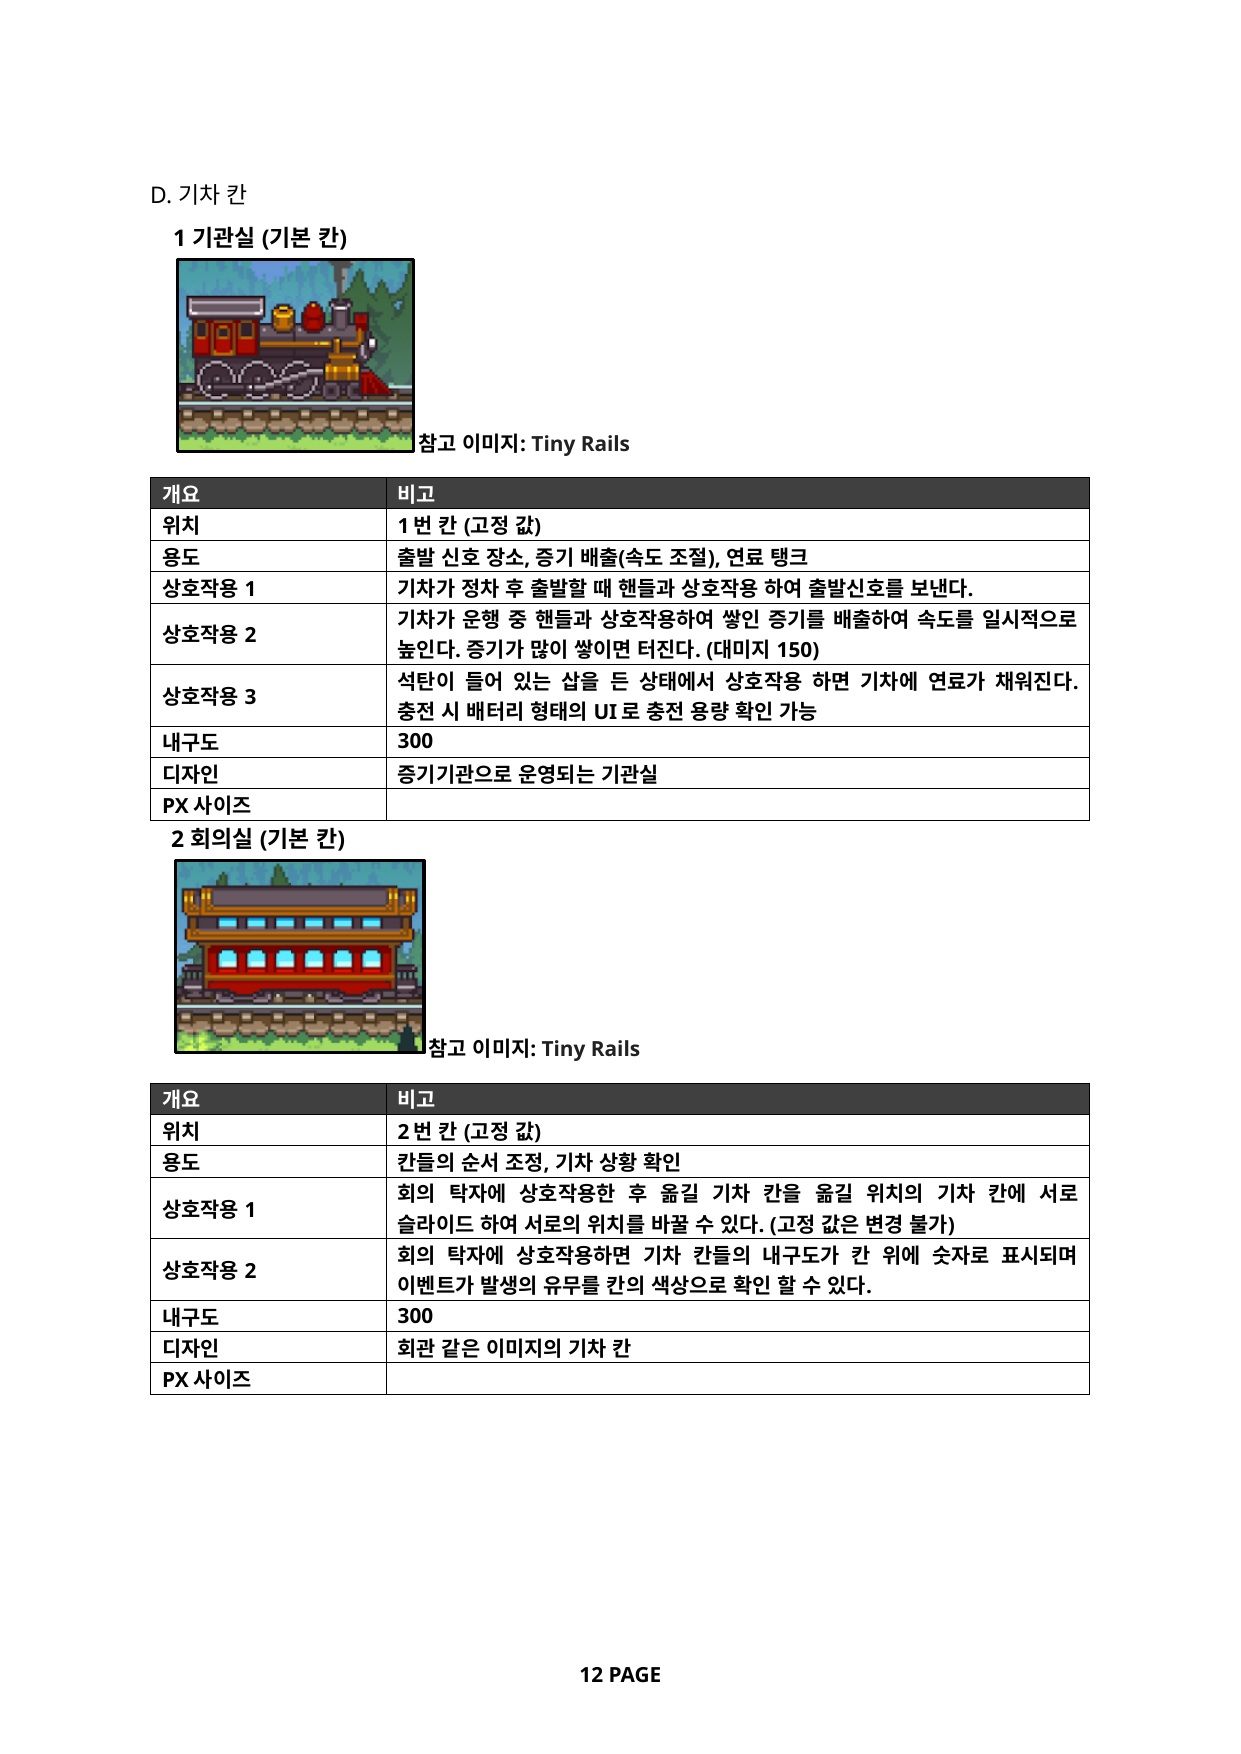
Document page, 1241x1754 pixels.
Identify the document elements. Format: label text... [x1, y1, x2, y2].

text 1 기관실 (기본 칸) 참고 이미지: Tiny Rails [173, 219, 1090, 458]
table_cell 2번 칸 (고정 값) [387, 1115, 1089, 1145]
table_cell 상호작용 1 [151, 1178, 386, 1238]
table_cell 300 [387, 727, 1089, 757]
table_cell 용도 [151, 1146, 386, 1177]
table_cell [387, 789, 1089, 819]
table_cell 상호작용 2 [151, 604, 386, 664]
table_cell 디자인 [151, 1332, 386, 1362]
table_cell 내구도 [151, 727, 386, 757]
table_cell 디자인 [151, 758, 386, 788]
table_header 비고 [387, 1084, 1089, 1114]
table_cell 상호작용 2 [151, 1239, 386, 1300]
table_cell 위치 [151, 509, 386, 540]
table_cell 출발 신호 장소, 증기 배출(속도 조절), 연료 탱크 [387, 541, 1089, 571]
table_cell 칸들의 순서 조정, 기차 상황 확인 [387, 1146, 1089, 1177]
table_cell 회의 탁자에 상호작용하면 기차 칸들의 내구도가 칸 위에 숫자로 표시되며 이벤트가 발생의 유무를 칸의 색상으로 확인 할 수 있다. [387, 1239, 1089, 1300]
table_header 개요 [151, 478, 386, 508]
table_cell 상호작용 1 [151, 572, 386, 602]
table_cell 석탄이 들어 있는 삽을 든 상태에서 상호작용 하면 기차에 연료가 채워진다. 충전 시 배터리 형태의 UI로 충전 용량 확인 가능 [387, 665, 1089, 726]
table_cell 상호작용 3 [151, 665, 386, 726]
table_cell 용도 [151, 541, 386, 571]
table_cell 회관 같은 이미지의 기차 칸 [387, 1332, 1089, 1362]
table_cell [387, 1363, 1089, 1394]
subtitle D. 기차 칸 [150, 177, 1090, 211]
table_cell 1번 칸 (고정 값) [387, 509, 1089, 540]
table_cell 내구도 [151, 1301, 386, 1331]
table_header 비고 [387, 478, 1089, 508]
table_cell 증기기관으로 운영되는 기관실 [387, 758, 1089, 788]
table_cell 회의 탁자에 상호작용한 후 옮길 기차 칸을 옮길 위치의 기차 칸에 서로 슬라이드 하여 서로의 위치를 바꿀 수 있다. (고정 값은 변경 불가) [387, 1178, 1089, 1238]
text 2 회의실 (기본 칸) 참고 이미지: Tiny Rails [171, 821, 1090, 1063]
table_cell PX 사이즈 [151, 789, 386, 819]
table_cell 위치 [151, 1115, 386, 1145]
table_cell 300 [387, 1301, 1089, 1331]
table_cell PX 사이즈 [151, 1363, 386, 1394]
table_cell 기차가 정차 후 출발할 때 핸들과 상호작용 하여 출발신호를 보낸다. [387, 572, 1089, 602]
table_cell 기차가 운행 중 핸들과 상호작용하여 쌓인 증기를 배출하여 속도를 일시적으로 높인다. 증기가 많이 쌓이면 터진다. (대미지 150) [387, 604, 1089, 664]
table_header 개요 [151, 1084, 386, 1114]
